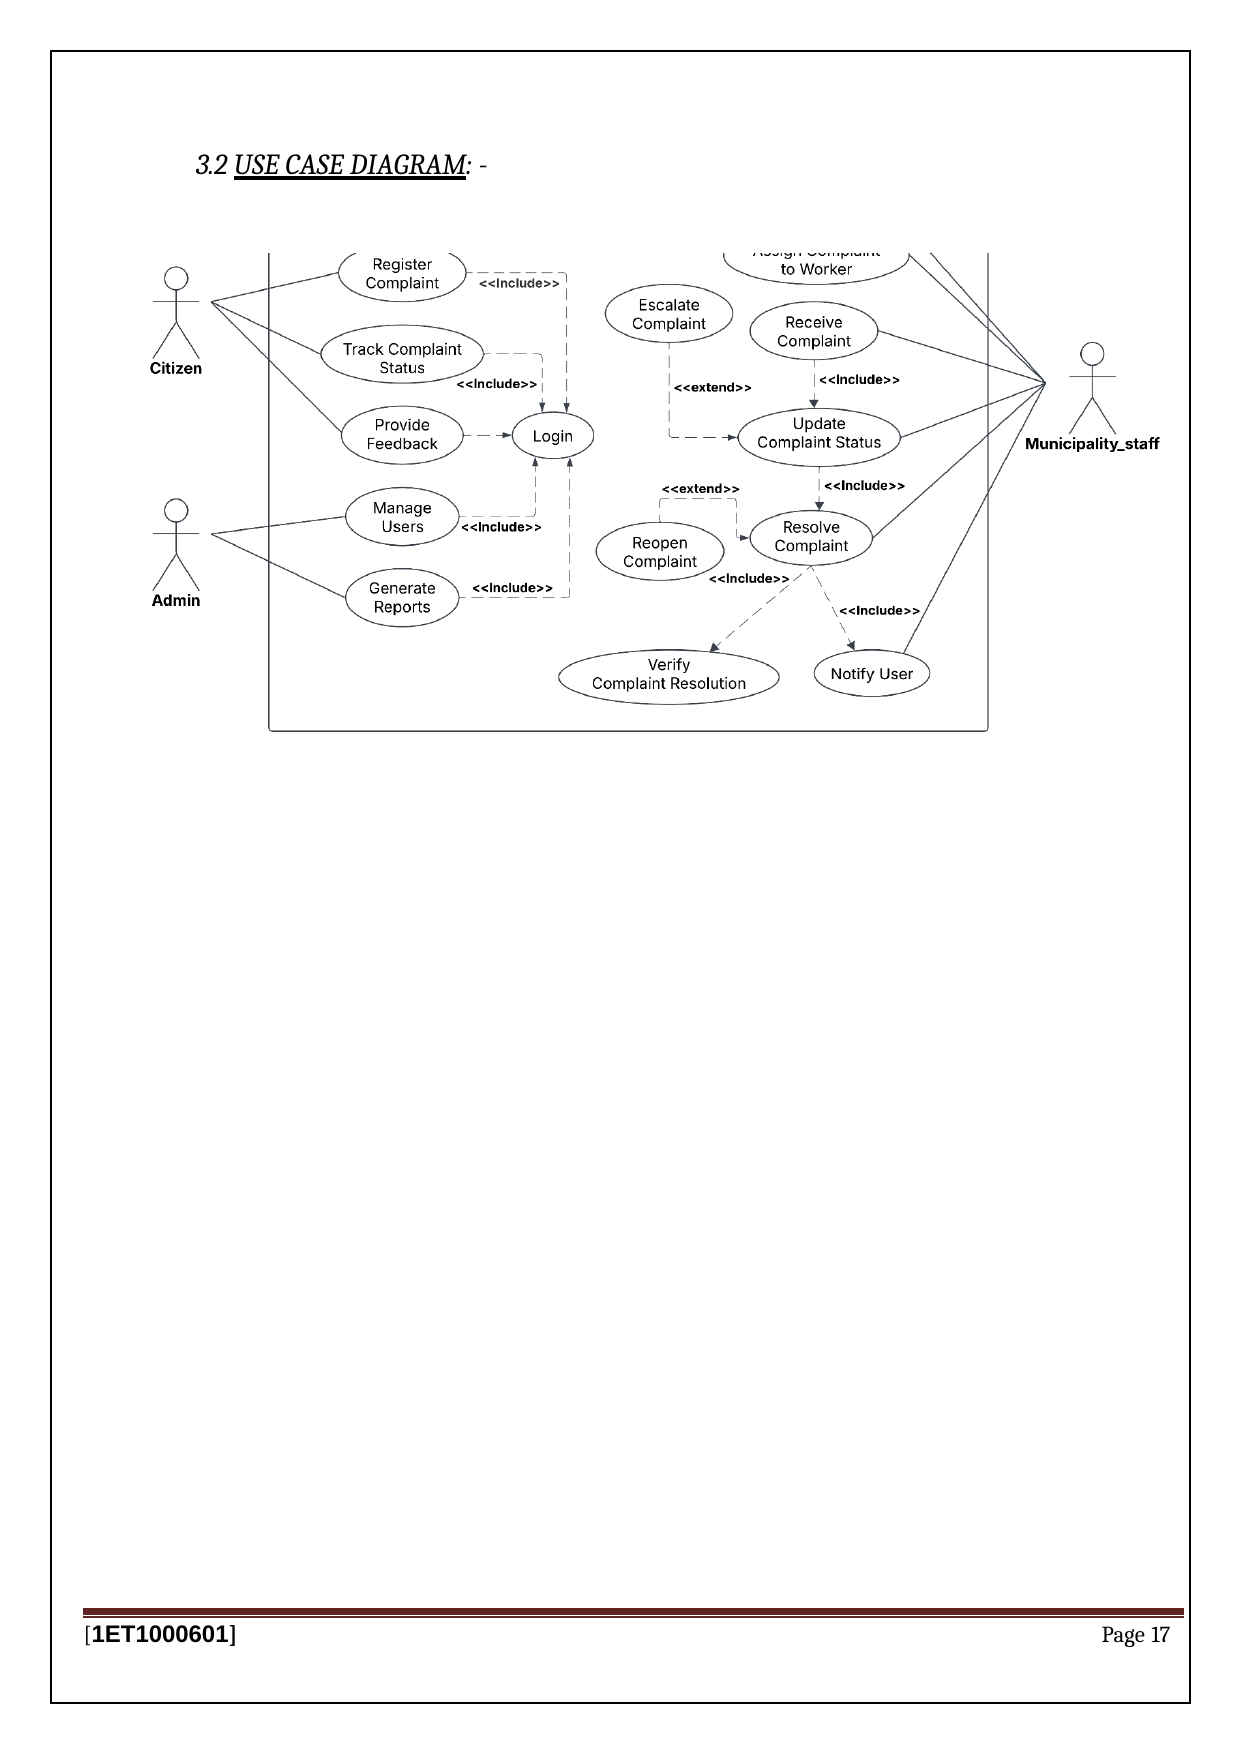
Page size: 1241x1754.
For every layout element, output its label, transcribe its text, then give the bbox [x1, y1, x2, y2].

subtitle USE CASE DIAGRAM: - [196, 148, 1184, 182]
picture [83, 253, 1185, 754]
